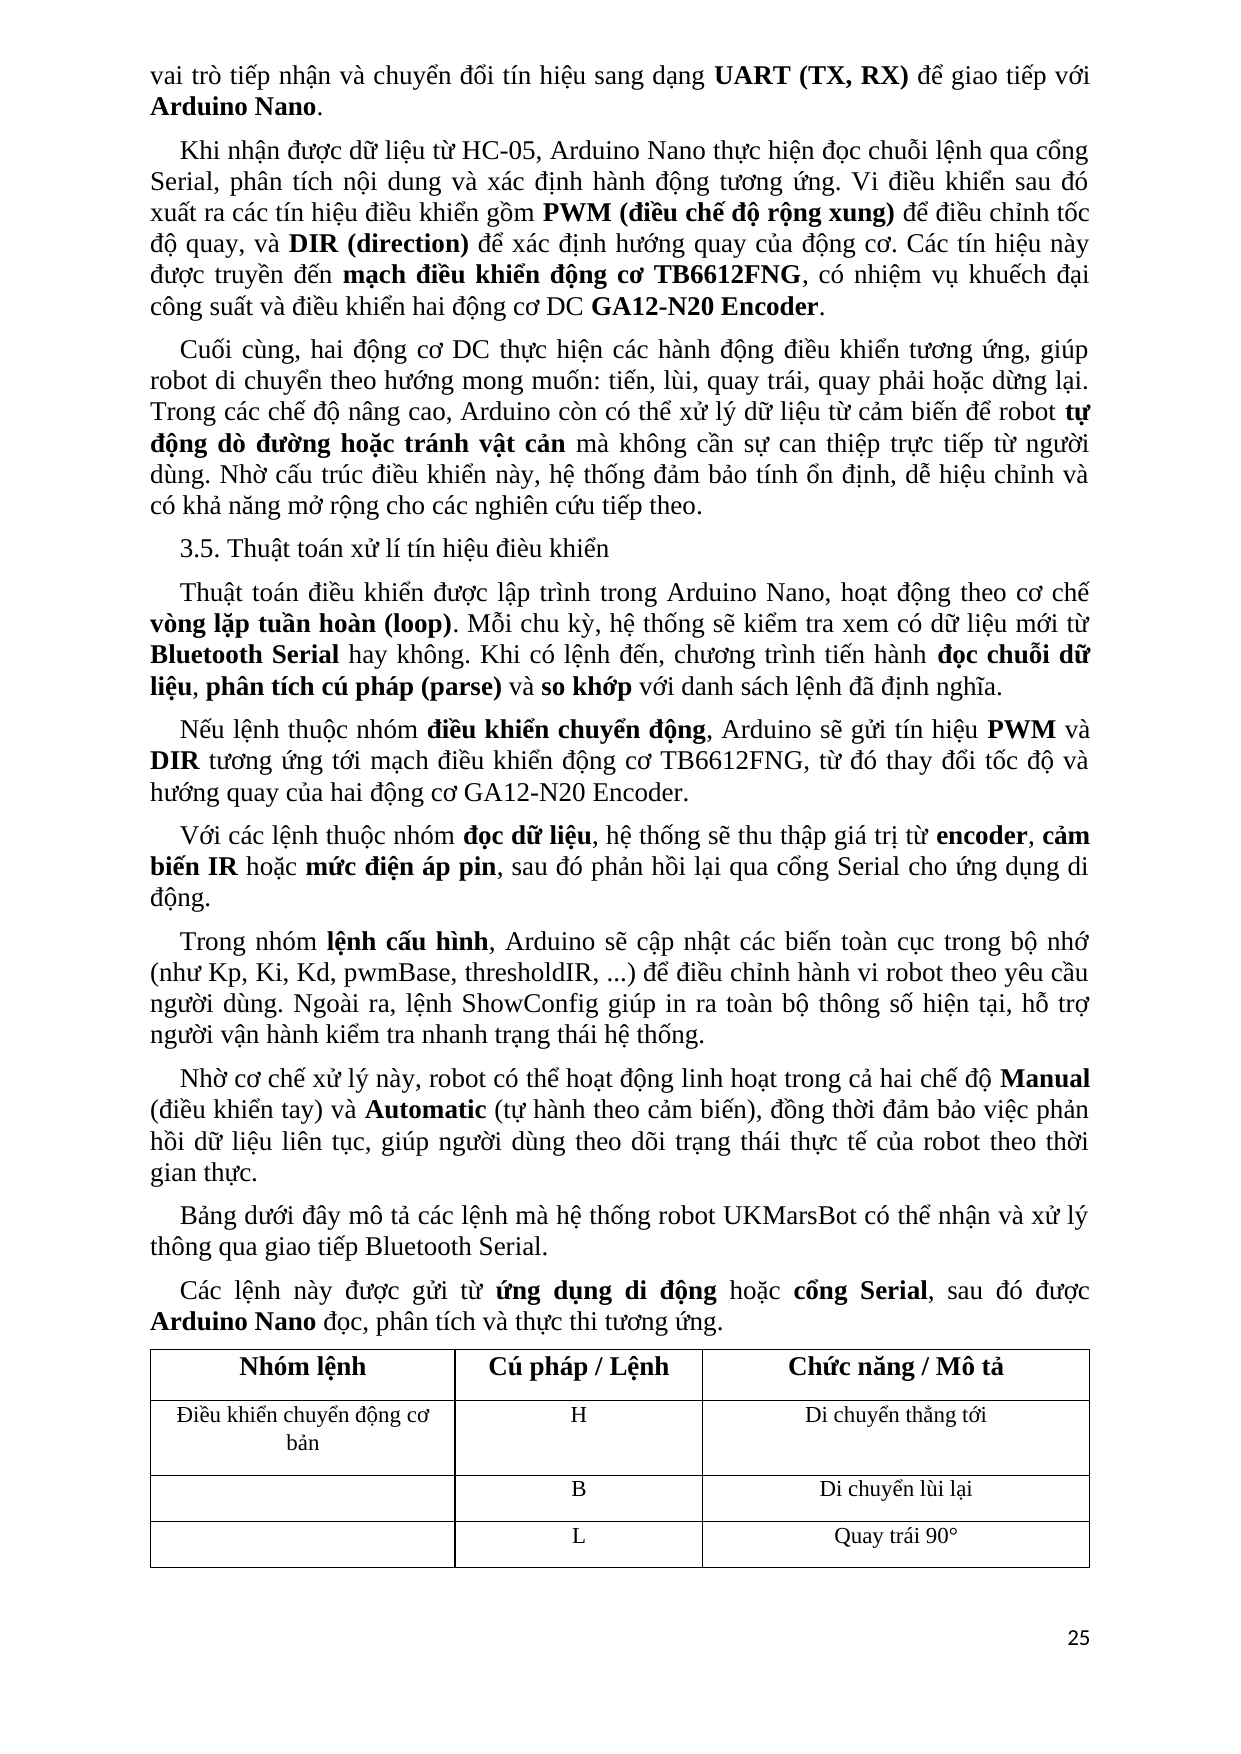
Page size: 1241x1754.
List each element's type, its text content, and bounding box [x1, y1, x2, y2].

table_cell H [456, 1401, 702, 1474]
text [150, 59, 1090, 121]
table_header Nhóm lệnh [151, 1350, 454, 1400]
table_cell [151, 1522, 454, 1567]
text Nếu lệnh thuộc nhóm điều khiển chuyển động, Arduino sẽ gửi tín hiệu PWM và DIR tương ứng tới mạch điều khiển động cơ TB6612FNG, từ đó thay đổi tốc độ và hướng quay của hai động cơ GA12-N20 Encoder. [150, 713, 1090, 807]
table_cell [151, 1476, 454, 1521]
text Khi nhận được dữ liệu từ HC-05, Arduino Nano thực hiện đọc chuỗi lệnh qua cổng Serial, phân tích nội dung và xác định hành động tương ứng. Vi điều khiển sau đó xuất ra các tín hiệu điều khiển gồm PWM (điều chế độ rộng xung) để điều chỉnh tốc độ quay, và DIR (direction) để xác định hướng quay của động cơ. Các tín hiệu này được truyền đến mạch điều khiển động cơ TB6612FNG, có nhiệm vụ khuếch đại công suất và điều khiển hai động cơ DC GA12-N20 Encoder. [150, 134, 1090, 321]
subtitle 3.5. Thuật toán xử lí tín hiệu đièu khiển [150, 533, 1090, 564]
text Nhờ cơ chế xử lý này, robot có thể hoạt động linh hoạt trong cả hai chế độ Manual (điều khiển tay) và Automatic (tự hành theo cảm biến), đồng thời đảm bảo việc phản hồi dữ liệu liên tục, giúp người dùng theo dõi trạng thái thực tế của robot theo thời gian thực. [150, 1062, 1090, 1187]
table_cell Di chuyển lùi lại [703, 1476, 1089, 1521]
table_cell Quay trái 90° [703, 1522, 1089, 1567]
text Trong nhóm lệnh cấu hình, Arduino sẽ cập nhật các biến toàn cục trong bộ nhớ (như Kp, Ki, Kd, pwmBase, thresholdIR, ...) để điều chỉnh hành vi robot theo yêu cầu người dùng. Ngoài ra, lệnh ShowConfig giúp in ra toàn bộ thông số hiện tại, hỗ trợ người vận hành kiểm tra nhanh trạng thái hệ thống. [150, 925, 1090, 1050]
text Với các lệnh thuộc nhóm đọc dữ liệu, hệ thống sẽ thu thập giá trị từ encoder, cảm biến IR hoặc mức điện áp pin, sau đó phản hồi lại qua cổng Serial cho ứng dụng di động. [150, 819, 1090, 913]
table_cell Di chuyển thẳng tới [703, 1401, 1089, 1474]
table_header Cú pháp / Lệnh [456, 1350, 702, 1400]
text Các lệnh này được gửi từ ứng dụng di động hoặc cổng Serial, sau đó được Arduino Nano đọc, phân tích và thực thi tương ứng. [150, 1274, 1090, 1336]
text Thuật toán điều khiển được lập trình trong Arduino Nano, hoạt động theo cơ chế vòng lặp tuần hoàn (loop). Mỗi chu kỳ, hệ thống sẽ kiểm tra xem có dữ liệu mới từ Bluetooth Serial hay không. Khi có lệnh đến, chương trình tiến hành đọc chuỗi dữ liệu, phân tích cú pháp (parse) và so khớp với danh sách lệnh đã định nghĩa. [150, 576, 1090, 701]
text Bảng dưới đây mô tả các lệnh mà hệ thống robot UKMarsBot có thể nhận và xử lý thông qua giao tiếp Bluetooth Serial. [150, 1199, 1090, 1262]
table_header Chức năng / Mô tả [703, 1350, 1089, 1400]
table_cell B [456, 1476, 702, 1521]
table_cell L [456, 1522, 702, 1567]
text Cuối cùng, hai động cơ DC thực hiện các hành động điều khiển tương ứng, giúp robot di chuyển theo hướng mong muốn: tiến, lùi, quay trái, quay phải hoặc dừng lại. Trong các chế độ nâng cao, Arduino còn có thể xử lý dữ liệu từ cảm biến để robot tự động dò đường hoặc tránh vật cản mà không cần sự can thiệp trực tiếp từ người dùng. Nhờ cấu trúc điều khiển này, hệ thống đảm bảo tính ổn định, dễ hiệu chỉnh và có khả năng mở rộng cho các nghiên cứu tiếp theo. [150, 333, 1090, 520]
table_cell Điều khiển chuyển động cơ bản [151, 1401, 454, 1474]
